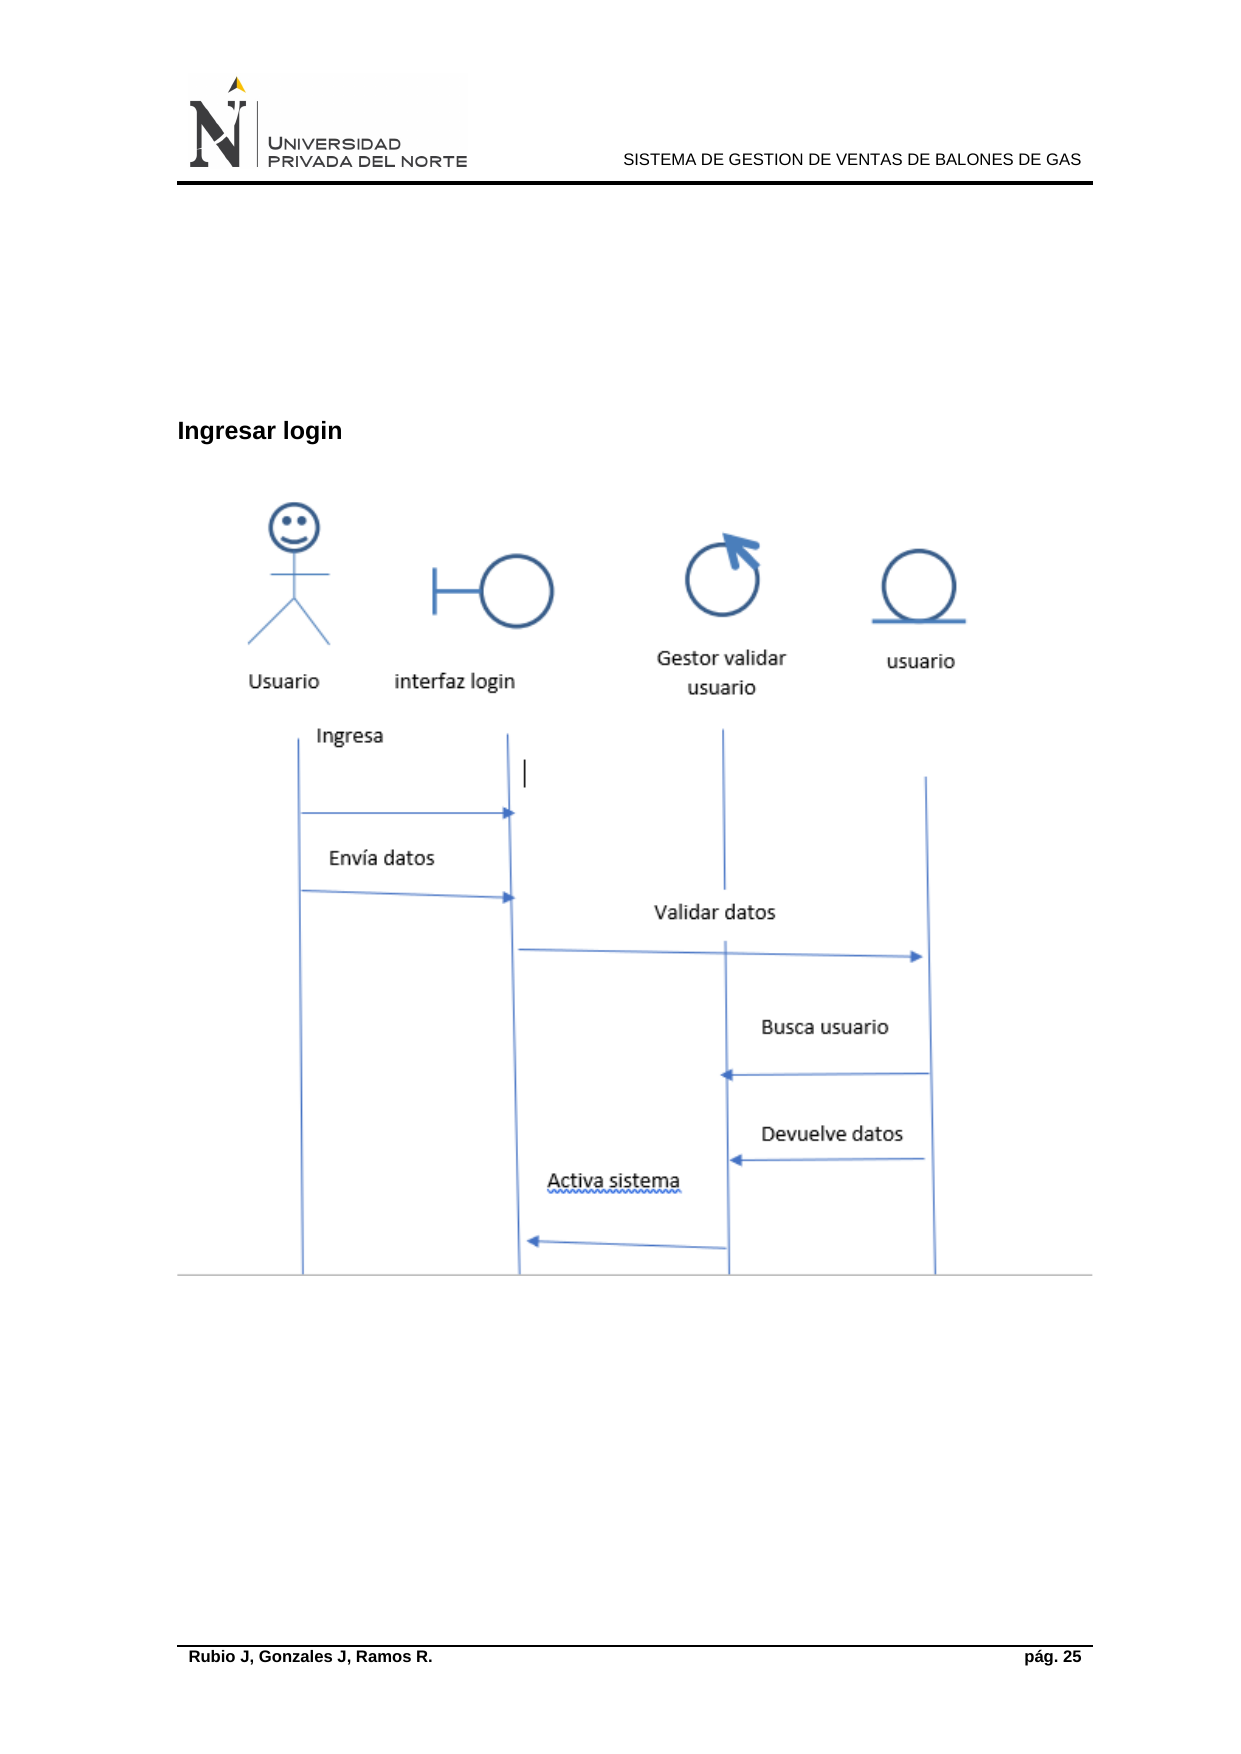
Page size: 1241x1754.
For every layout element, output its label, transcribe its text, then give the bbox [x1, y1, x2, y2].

text Ingresar login [177, 416, 1092, 445]
picture [177, 470, 1093, 1276]
picture [188, 73, 469, 169]
